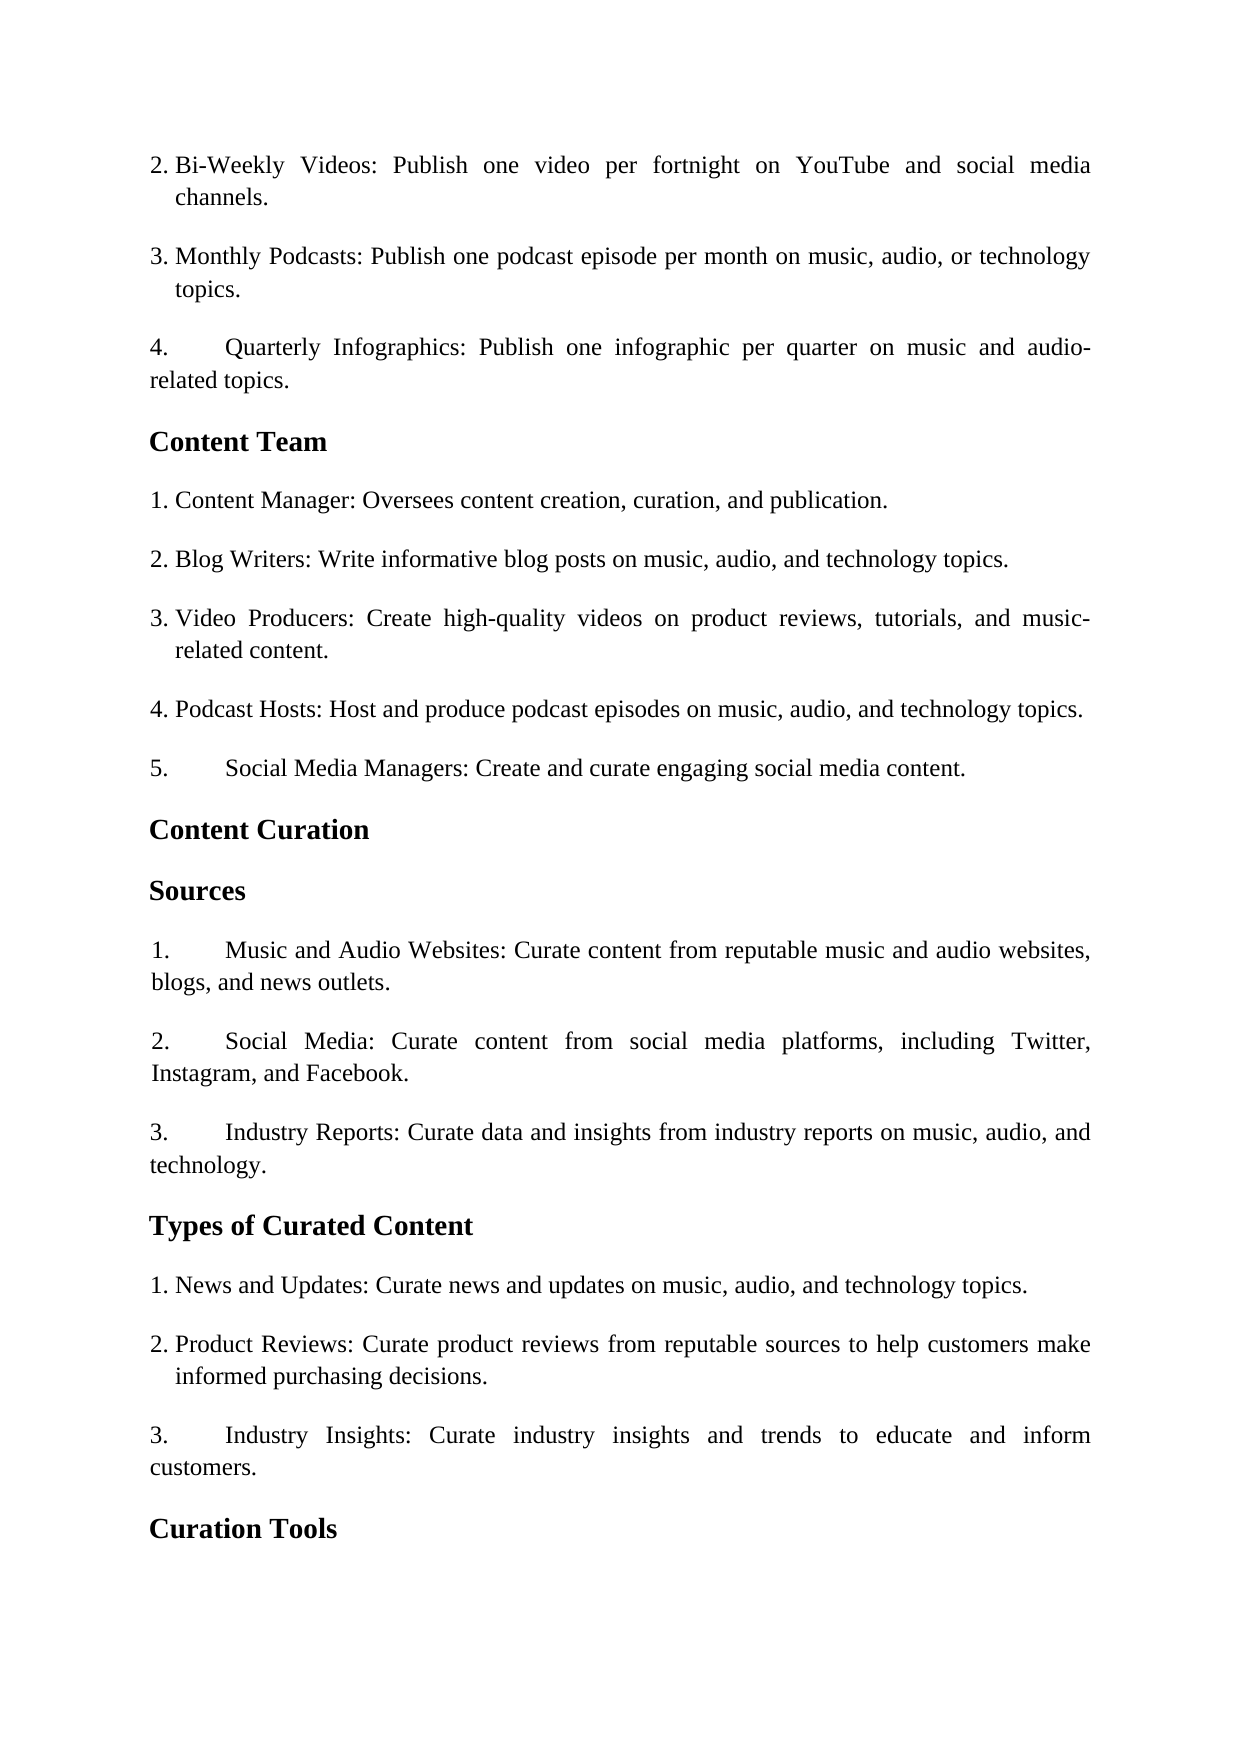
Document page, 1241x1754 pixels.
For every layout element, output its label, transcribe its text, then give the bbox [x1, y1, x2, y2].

list Quarterly Infographics: Publish one infographic per quarter on music and audio-related topics. [149, 332, 1092, 394]
text Content Curation [148, 812, 1093, 845]
list Video Producers: Create high-quality videos on product reviews, tutorials, and music-related content. [150, 603, 1092, 664]
text Types of Curated Content [148, 1208, 1093, 1242]
list Monthly Podcasts: Publish one podcast episode per month on music, audio, or technology topics. [150, 241, 1092, 302]
text Sources [148, 873, 1093, 907]
list Bi-Weekly Videos: Publish one video per fortnight on YouTube and social media channels. [150, 150, 1092, 211]
list Social Media Managers: Create and curate engaging social media content. [149, 753, 1092, 782]
list Industry Reports: Curate data and insights from industry reports on music, audio, and technology. [149, 1117, 1092, 1178]
list News and Updates: Curate news and updates on music, audio, and technology topics. [150, 1270, 1092, 1299]
list Product Reviews: Curate product reviews from reputable sources to help customers make informed purchasing decisions. [150, 1329, 1092, 1390]
list Podcast Hosts: Host and produce podcast episodes on music, audio, and technology topics. [150, 694, 1092, 723]
text Content Team [148, 424, 1093, 457]
list Content Manager: Oversees content creation, curation, and publication. [150, 485, 1092, 514]
text Curation Tools [148, 1511, 1093, 1545]
list Industry Insights: Curate industry insights and trends to educate and inform customers. [149, 1420, 1092, 1481]
list Blog Writers: Write informative blog posts on music, audio, and technology topics. [150, 544, 1092, 573]
list Music and Audio Websites: Curate content from reputable music and audio websites, blogs, and news outlets. [151, 935, 1092, 996]
list Social Media: Curate content from social media platforms, including Twitter, Instagram, and Facebook. [151, 1026, 1092, 1087]
